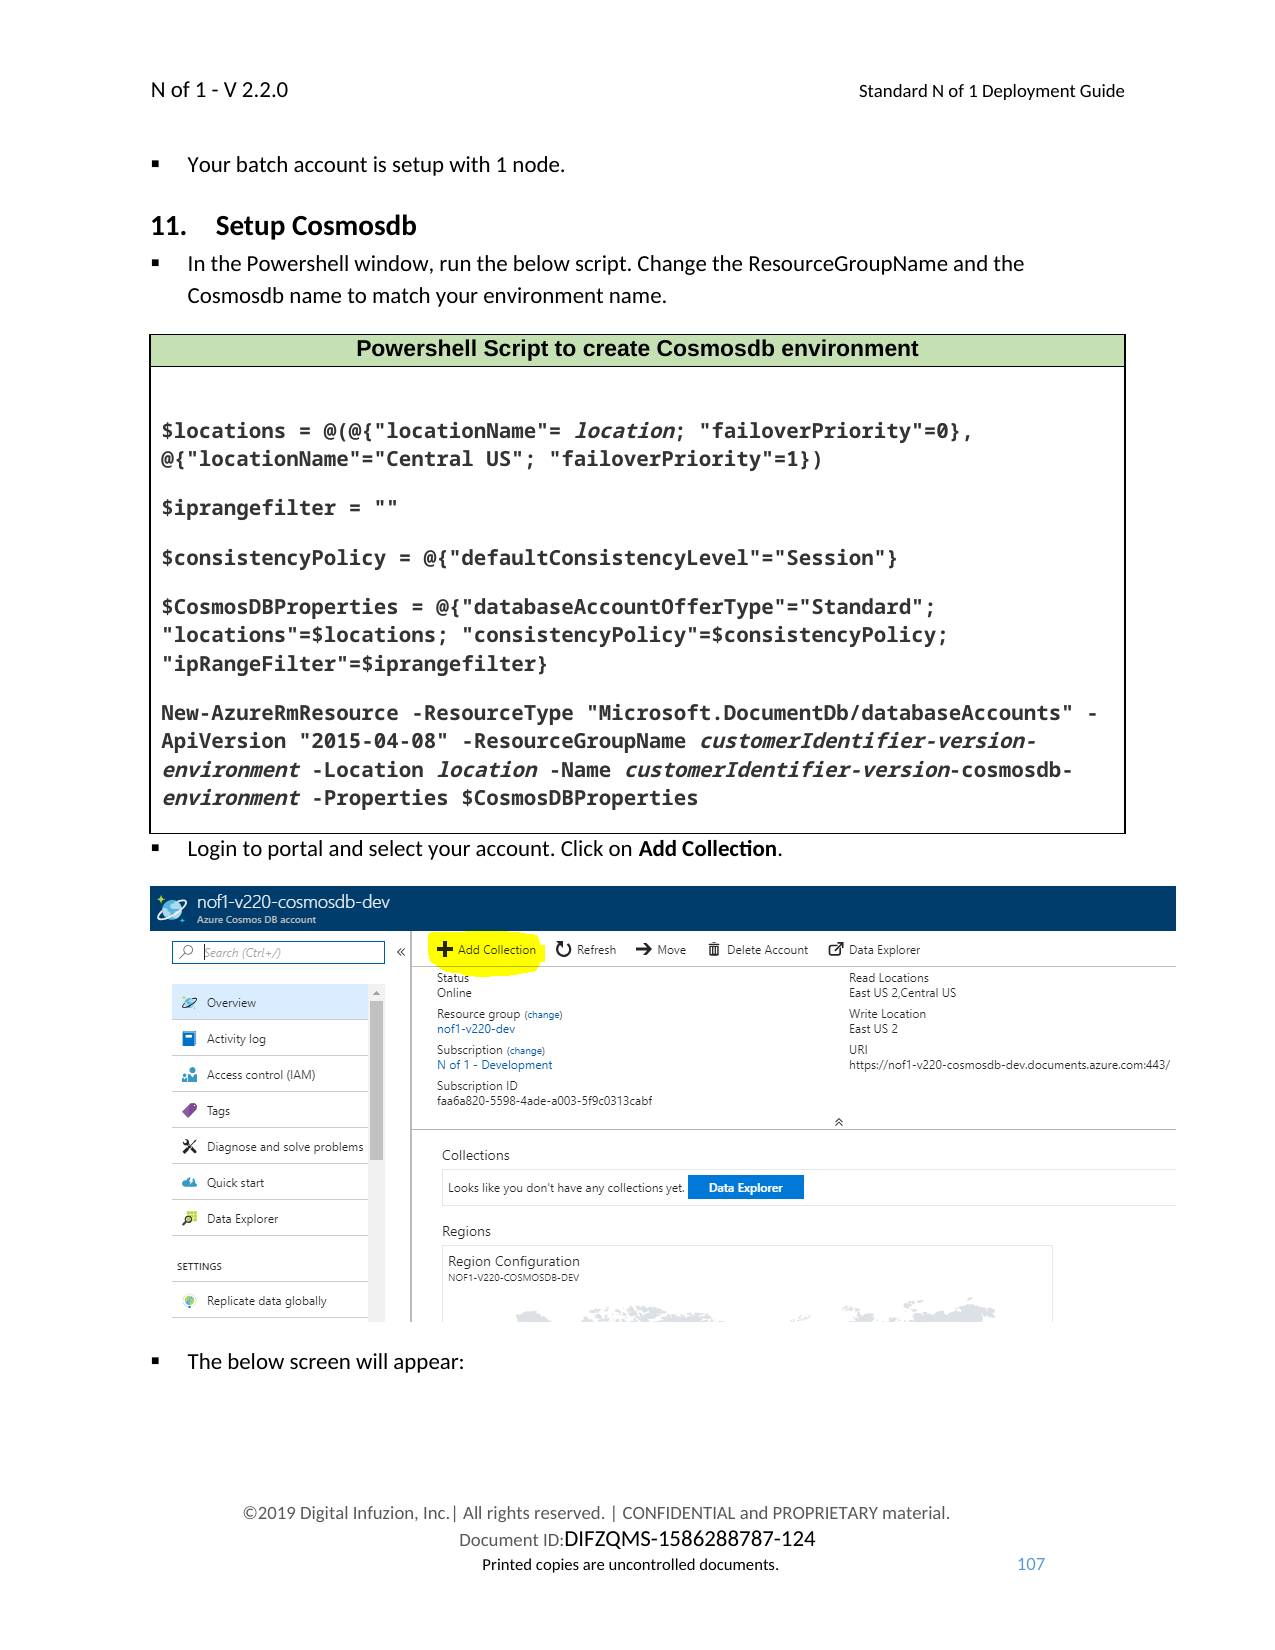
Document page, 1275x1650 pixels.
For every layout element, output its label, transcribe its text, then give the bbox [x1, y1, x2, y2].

picture [150, 886, 1176, 1322]
list In the Powershell window, run the below script. Change the ResourceGroupName and the Cosmosdb name to match your environment name. [150, 249, 1125, 309]
table_header Powershell Script to create Cosmosdb environment [151, 335, 1124, 366]
list Setup Cosmosdb [150, 207, 1125, 243]
list Login to portal and select your account. Click on Add Collection. [150, 834, 1125, 862]
table_cell $locations = @(@{"locationName"= location; "failoverPriority"=0}, @{"locationName"="Central US"; "failoverPriority"=1}) $iprangefilter = "" $consistencyPolicy = @{"defaultConsistencyLevel"="Session"} $CosmosDBProperties = @{"databaseAccountOfferType"="Standard"; "locations"=$locations; "consistencyPolicy"=$consistencyPolicy; "ipRangeFilter"=$iprangefilter} New-AzureRmResource -ResourceType "Microsoft.DocumentDb/databaseAccounts" -ApiVersion "2015-04-08" -ResourceGroupName customerIdentifier-version-environment -Location location -Name customerIdentifier-version-cosmosdb-environment -Properties $CosmosDBProperties [151, 367, 1124, 833]
list Your batch account is setup with 1 node. [150, 150, 1125, 178]
list The below screen will appear: [150, 1347, 1125, 1375]
